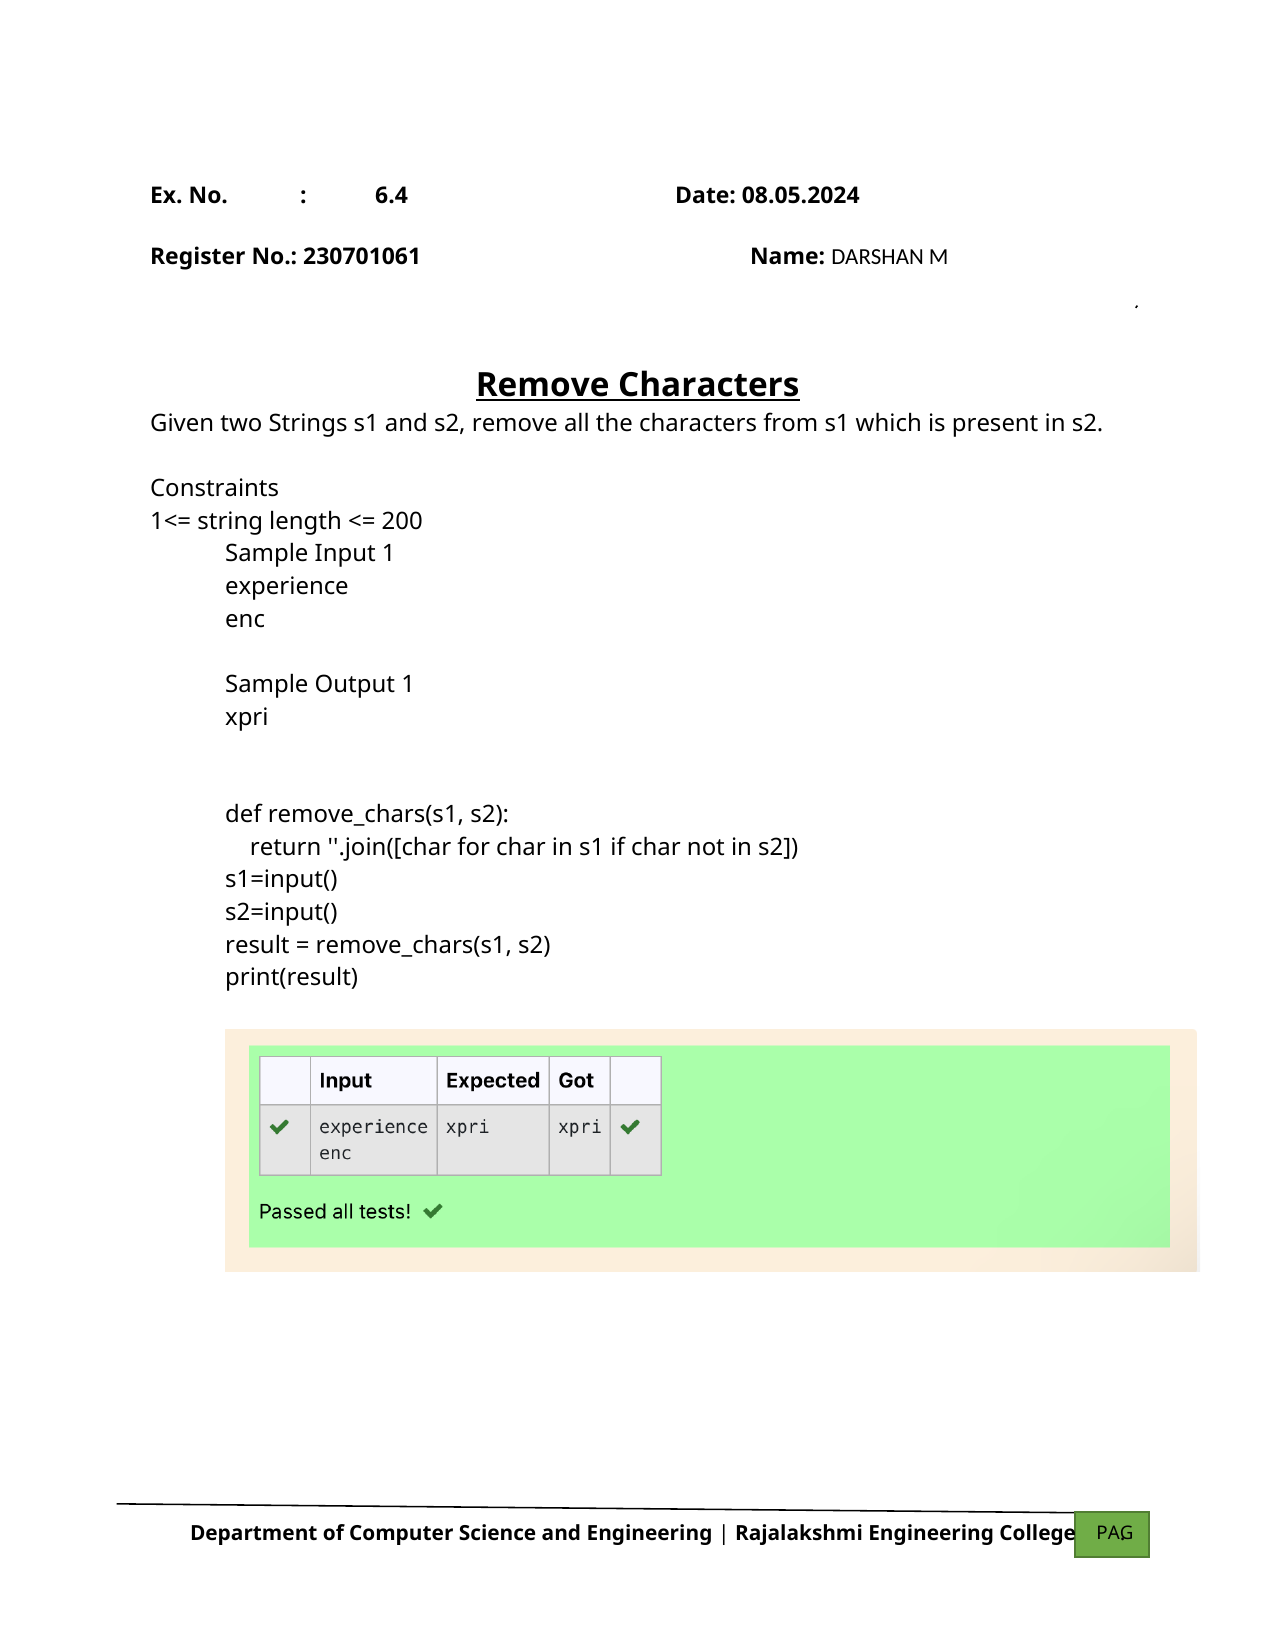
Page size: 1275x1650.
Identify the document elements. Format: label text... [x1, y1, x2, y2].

text s1=input() [225, 862, 1125, 895]
text enc [225, 601, 1125, 634]
text experience [225, 569, 1125, 601]
text Constraints [150, 471, 1125, 504]
text s2=input() [225, 895, 1125, 927]
text def remove_chars(s1, s2): [225, 797, 1125, 830]
text Sample Output 1 [225, 667, 1125, 699]
text Register No.: 230701061 Name: DARSHAN M [150, 239, 1125, 271]
text result = remove_chars(s1, s2) [225, 927, 1125, 960]
text 1<= string length <= 200 [150, 504, 1125, 536]
text Remove Characters [150, 360, 1125, 406]
text Ex. No. : 6.4 Date: 08.05.2024 [150, 179, 1125, 210]
picture [225, 1025, 1200, 1272]
text Sample Input 1 [225, 536, 1125, 569]
text return ''.join([char for char in s1 if char not in s2]) [225, 830, 1125, 862]
text print(result) [225, 960, 1125, 993]
text xpri [225, 699, 1125, 732]
text Given two Strings s1 and s2, remove all the characters from s1 which is present in s2. [150, 406, 1125, 438]
